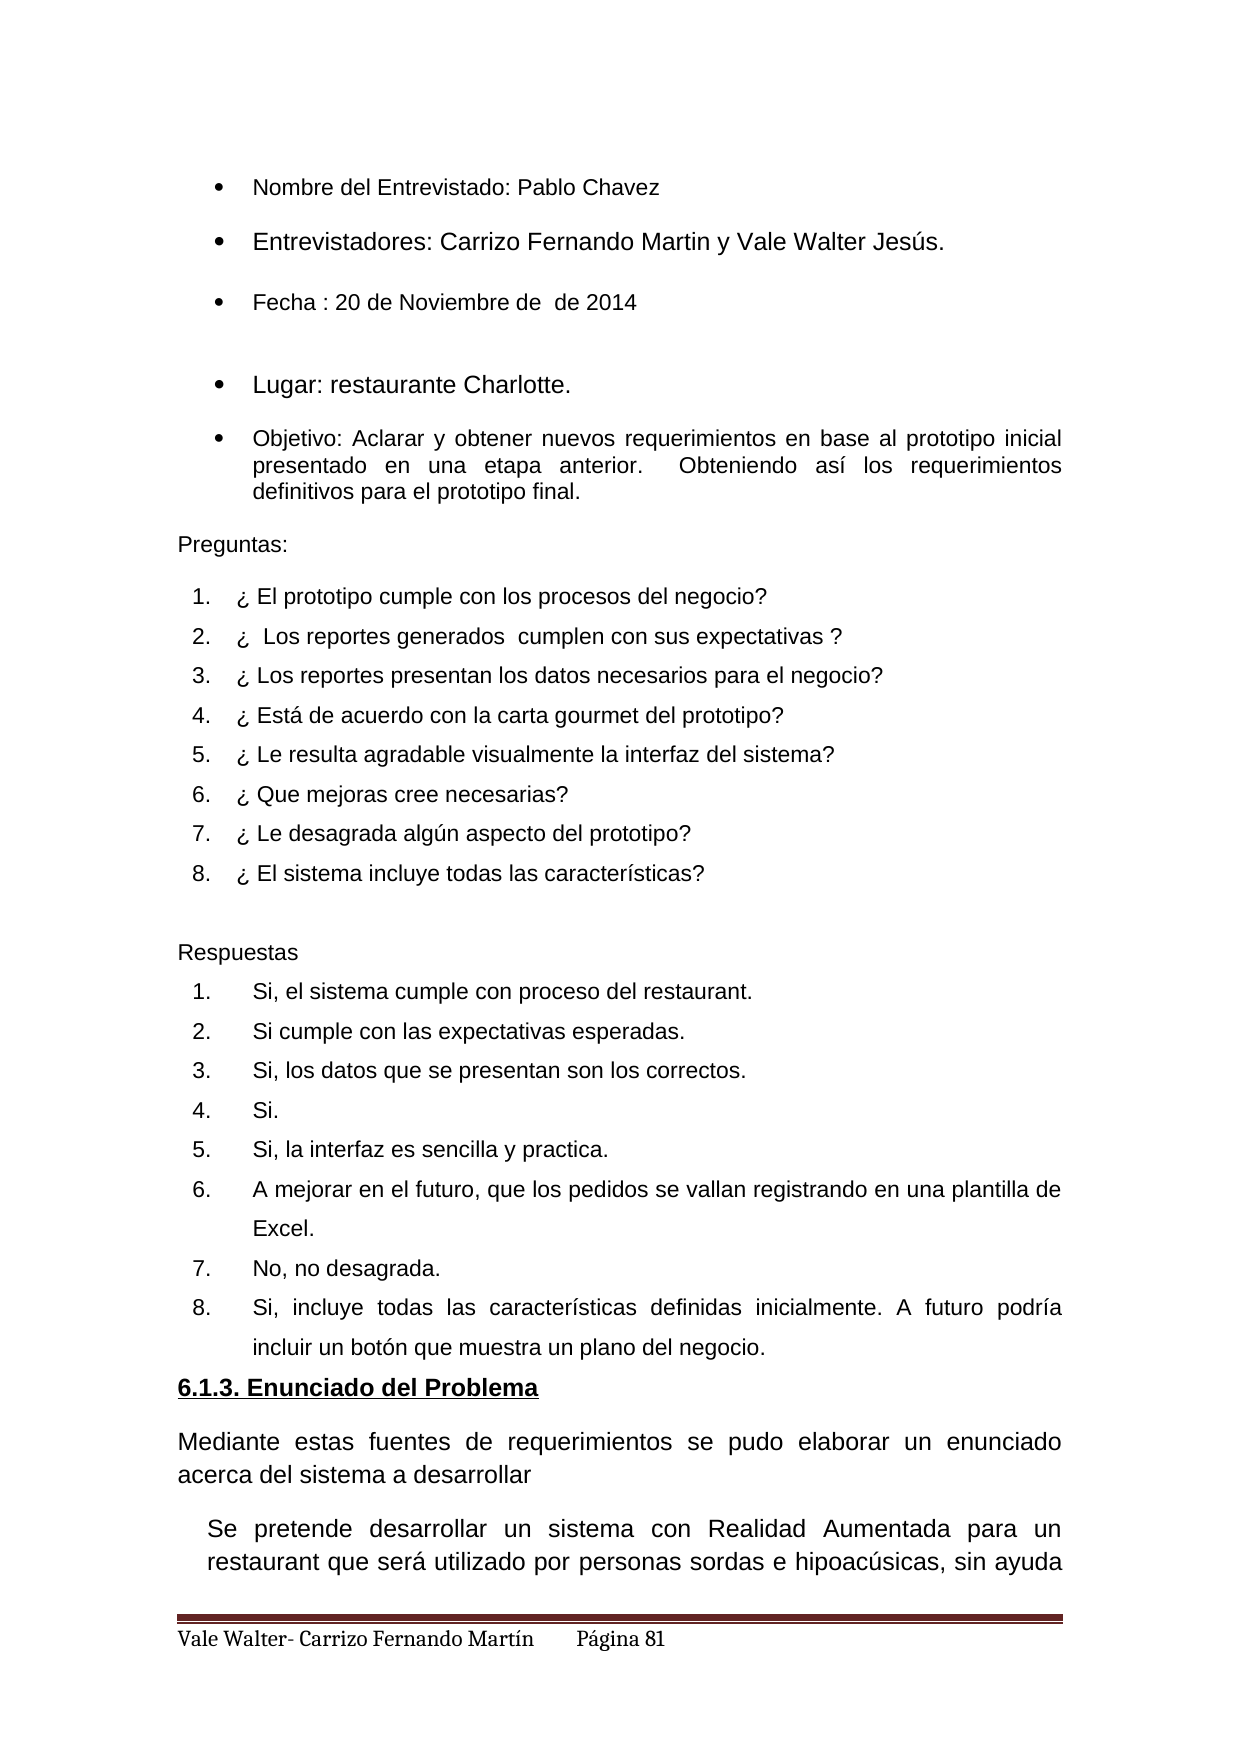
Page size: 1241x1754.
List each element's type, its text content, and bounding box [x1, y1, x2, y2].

text Preguntas: [177, 531, 1063, 557]
list ¿ Que mejoras cree necesarias? [192, 781, 1063, 807]
list Si, la interfaz es sencilla y practica. [192, 1136, 1063, 1162]
list Lugar: restaurante Charlotte. [215, 370, 1063, 399]
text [207, 1514, 1063, 1575]
list ¿ Le resulta agradable visualmente la interfaz del sistema? [192, 741, 1063, 768]
text Respuestas [177, 939, 1063, 965]
list ¿ Le desagrada algún aspecto del prototipo? [192, 820, 1063, 847]
text 6.1.3. Enunciado del Problema [177, 1373, 1063, 1402]
list ¿ Está de acuerdo con la carta gourmet del prototipo? [192, 702, 1063, 728]
list No, no desagrada. [192, 1254, 1063, 1281]
list Si, el sistema cumple con proceso del restaurant. [192, 978, 1063, 1004]
list Si, incluye todas las características definidas inicialmente. A futuro podría incluir un botón que muestra un plano del negocio. [192, 1294, 1063, 1360]
list Fecha : 20 de Noviembre de de 2014 [215, 288, 1063, 315]
list Objetivo: Aclarar y obtener nuevos requerimientos en base al prototipo inicial presentado en una etapa anterior. Obteniendo así los requerimientos definitivos para el prototipo final. [215, 425, 1063, 504]
list Si cumple con las expectativas esperadas. [192, 1018, 1063, 1044]
list Nombre del Entrevistado: Pablo Chavez [215, 174, 1063, 200]
list A mejorar en el futuro, que los pedidos se vallan registrando en una plantilla de Excel. [192, 1176, 1063, 1241]
text Mediante estas fuentes de requerimientos se pudo elaborar un enunciado acerca del sistema a desarrollar [177, 1427, 1063, 1488]
list ¿ El prototipo cumple con los procesos del negocio? [192, 583, 1063, 610]
list Entrevistadores: Carrizo Fernando Martin y Vale Walter Jesús. [215, 227, 1063, 256]
list ¿ Los reportes generados cumplen con sus expectativas ? [192, 623, 1063, 649]
list ¿ Los reportes presentan los datos necesarios para el negocio? [192, 662, 1063, 689]
list ¿ El sistema incluye todas las características? [192, 860, 1063, 886]
list Si. [192, 1097, 1063, 1123]
list Si, los datos que se presentan son los correctos. [192, 1057, 1063, 1083]
